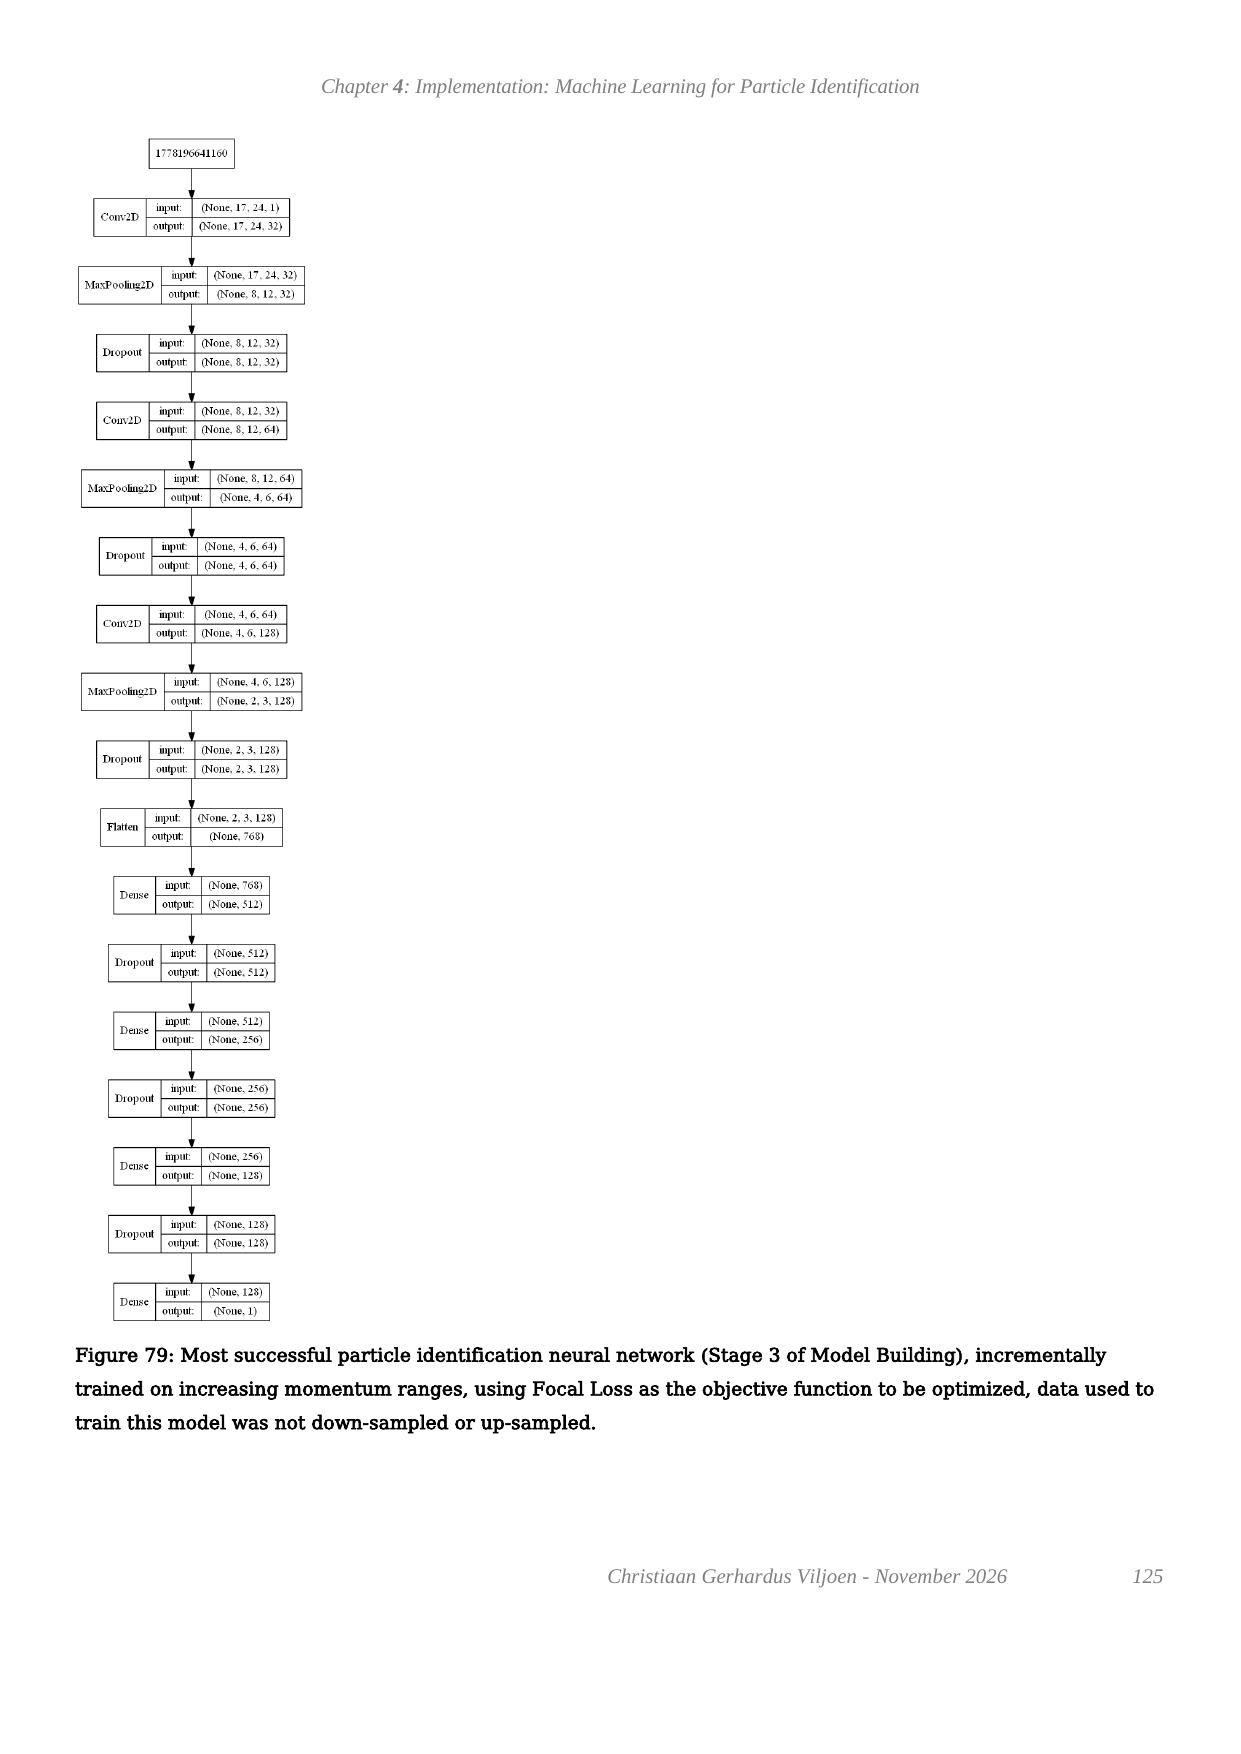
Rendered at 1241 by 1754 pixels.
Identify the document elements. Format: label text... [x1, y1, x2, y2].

text Figure 79: Most successful particle identification neural network (Stage 3 of Model Building), incrementally trained on increasing momentum ranges, using Focal Loss as the objective function to be optimized, data used to train this model was not down-sampled or up-sampled. [75, 1343, 1165, 1433]
picture [75, 135, 308, 1324]
